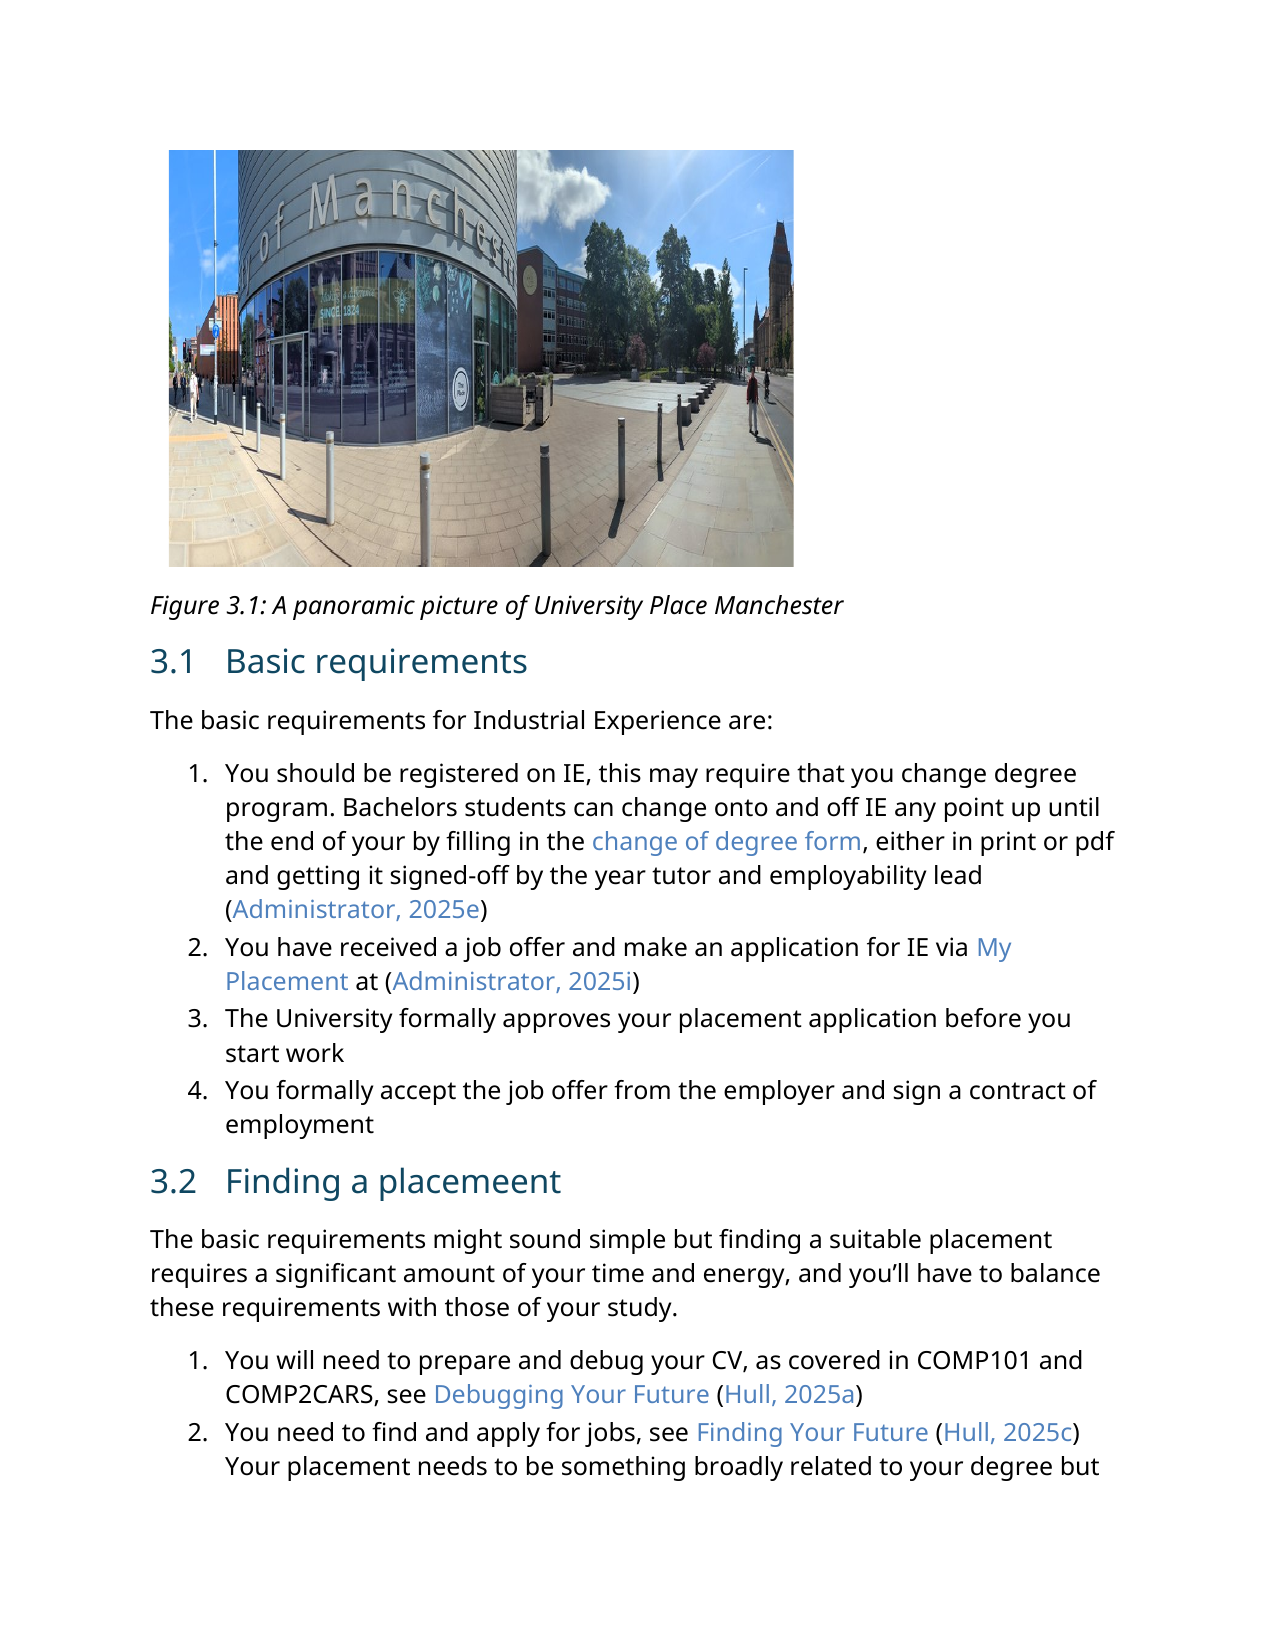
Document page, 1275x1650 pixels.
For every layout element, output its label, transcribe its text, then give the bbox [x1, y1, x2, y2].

list You formally accept the job offer from the employer and sign a contract of employment [187, 1073, 1125, 1141]
subtitle 3.1 Basic requirements [150, 638, 1125, 684]
subtitle 3.2 Finding a placemeent [150, 1158, 1125, 1203]
list You have received a job offer and make an application for IE via My Placement at (Administrator, 2025i) [187, 929, 1125, 997]
text Figure 3.1: A panoramic picture of University Place Manchester [150, 587, 1125, 622]
picture [168, 150, 794, 567]
text The basic requirements might sound simple but finding a suitable placement requires a significant amount of your time and energy, and you’ll have to balance these requirements with those of your study. [150, 1222, 1125, 1324]
list You will need to prepare and debug your CV, as covered in COMP101 and COMP2CARS, see Debugging Your Future (Hull, 2025a) [187, 1343, 1125, 1411]
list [187, 1415, 1125, 1483]
list You should be registered on IE, this may require that you change degree program. Bachelors students can change onto and off IE any point up until the end of your by filling in the change of degree form, either in print or pdf and getting it signed-off by the year tutor and employability lead (Administrator, 2025e) [187, 755, 1125, 926]
text The basic requirements for Industrial Experience are: [150, 702, 1125, 736]
list The University formally approves your placement application before you start work [187, 1001, 1125, 1069]
